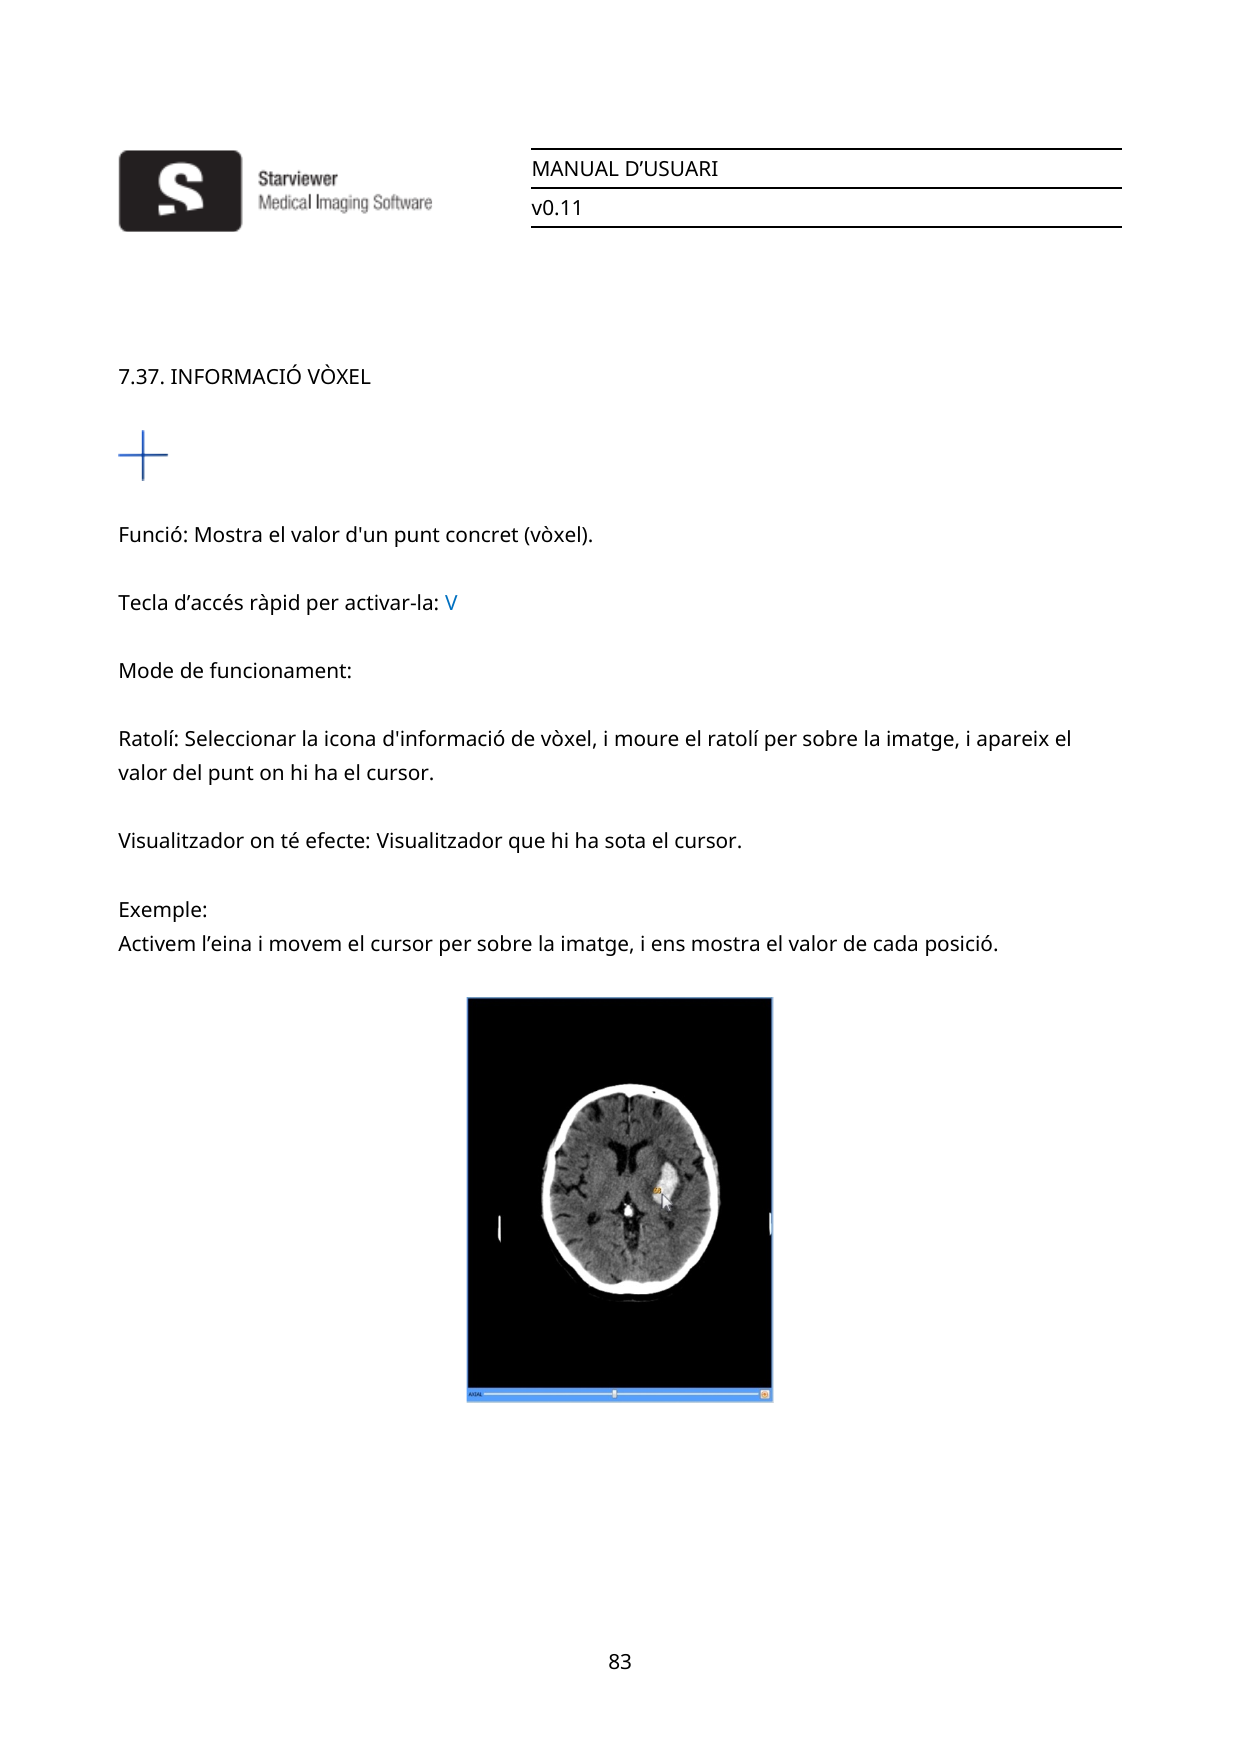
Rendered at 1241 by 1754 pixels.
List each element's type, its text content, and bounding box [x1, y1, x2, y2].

text Visualitzador on té efecte: Visualitzador que hi ha sota el cursor. [118, 827, 1122, 855]
picture [466, 997, 774, 1403]
text Mode de funcionament: [118, 656, 1122, 685]
text Ratolí: Seleccionar la icona d'informació de vòxel, i moure el ratolí per sobre la imatge, i apareix el valor del punt on hi ha el cursor. [118, 724, 1122, 787]
text Exemple: [118, 895, 1122, 923]
text Activem l’eina i movem el cursor per sobre la imatge, i ens mostra el valor de cada posició. [118, 929, 1122, 957]
text Tecla d’accés ràpid per activar-la: V [118, 588, 1122, 617]
text Funció: Mostra el valor d'un punt concret (vòxel). [118, 520, 1122, 548]
subtitle Informació vòxel [118, 362, 1122, 391]
picture [118, 430, 169, 481]
